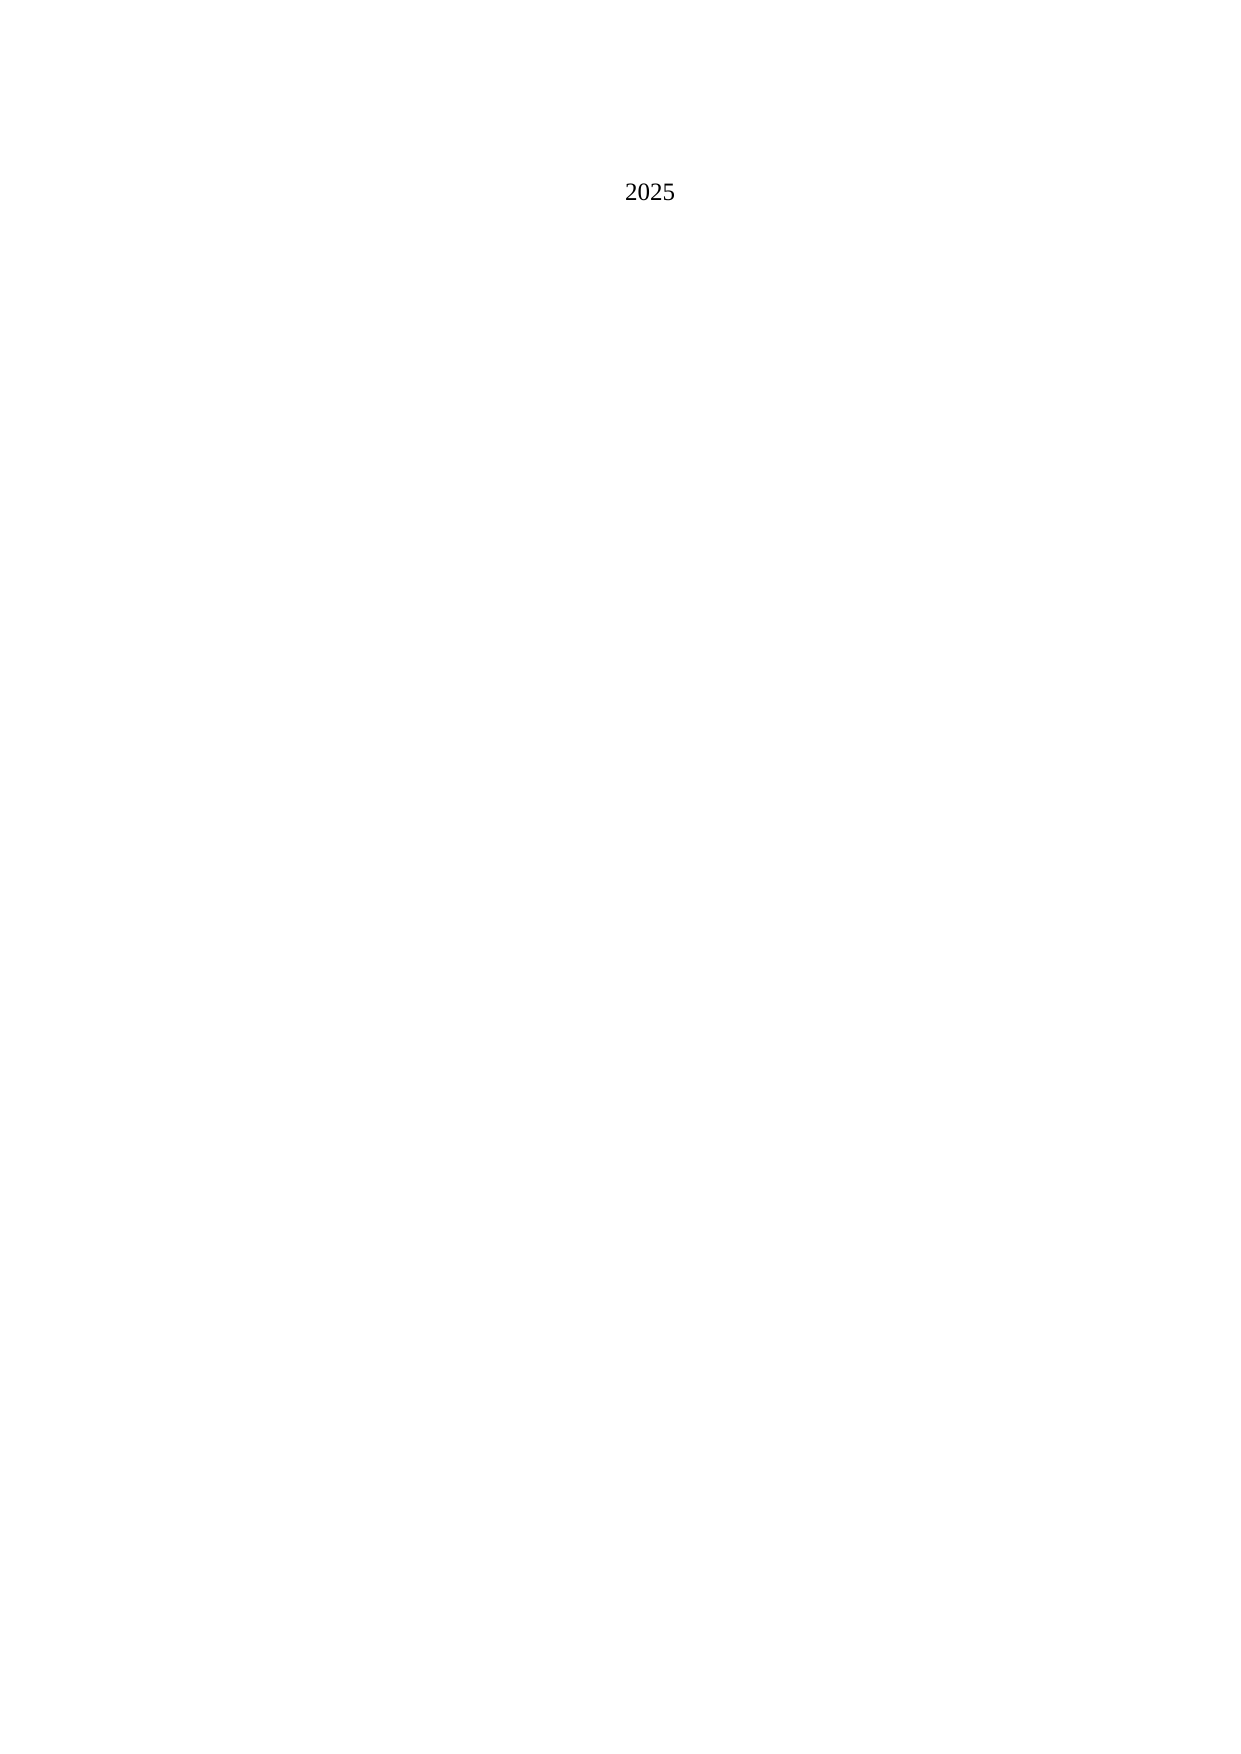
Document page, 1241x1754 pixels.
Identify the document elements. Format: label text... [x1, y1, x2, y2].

text 2025 [177, 177, 1122, 206]
